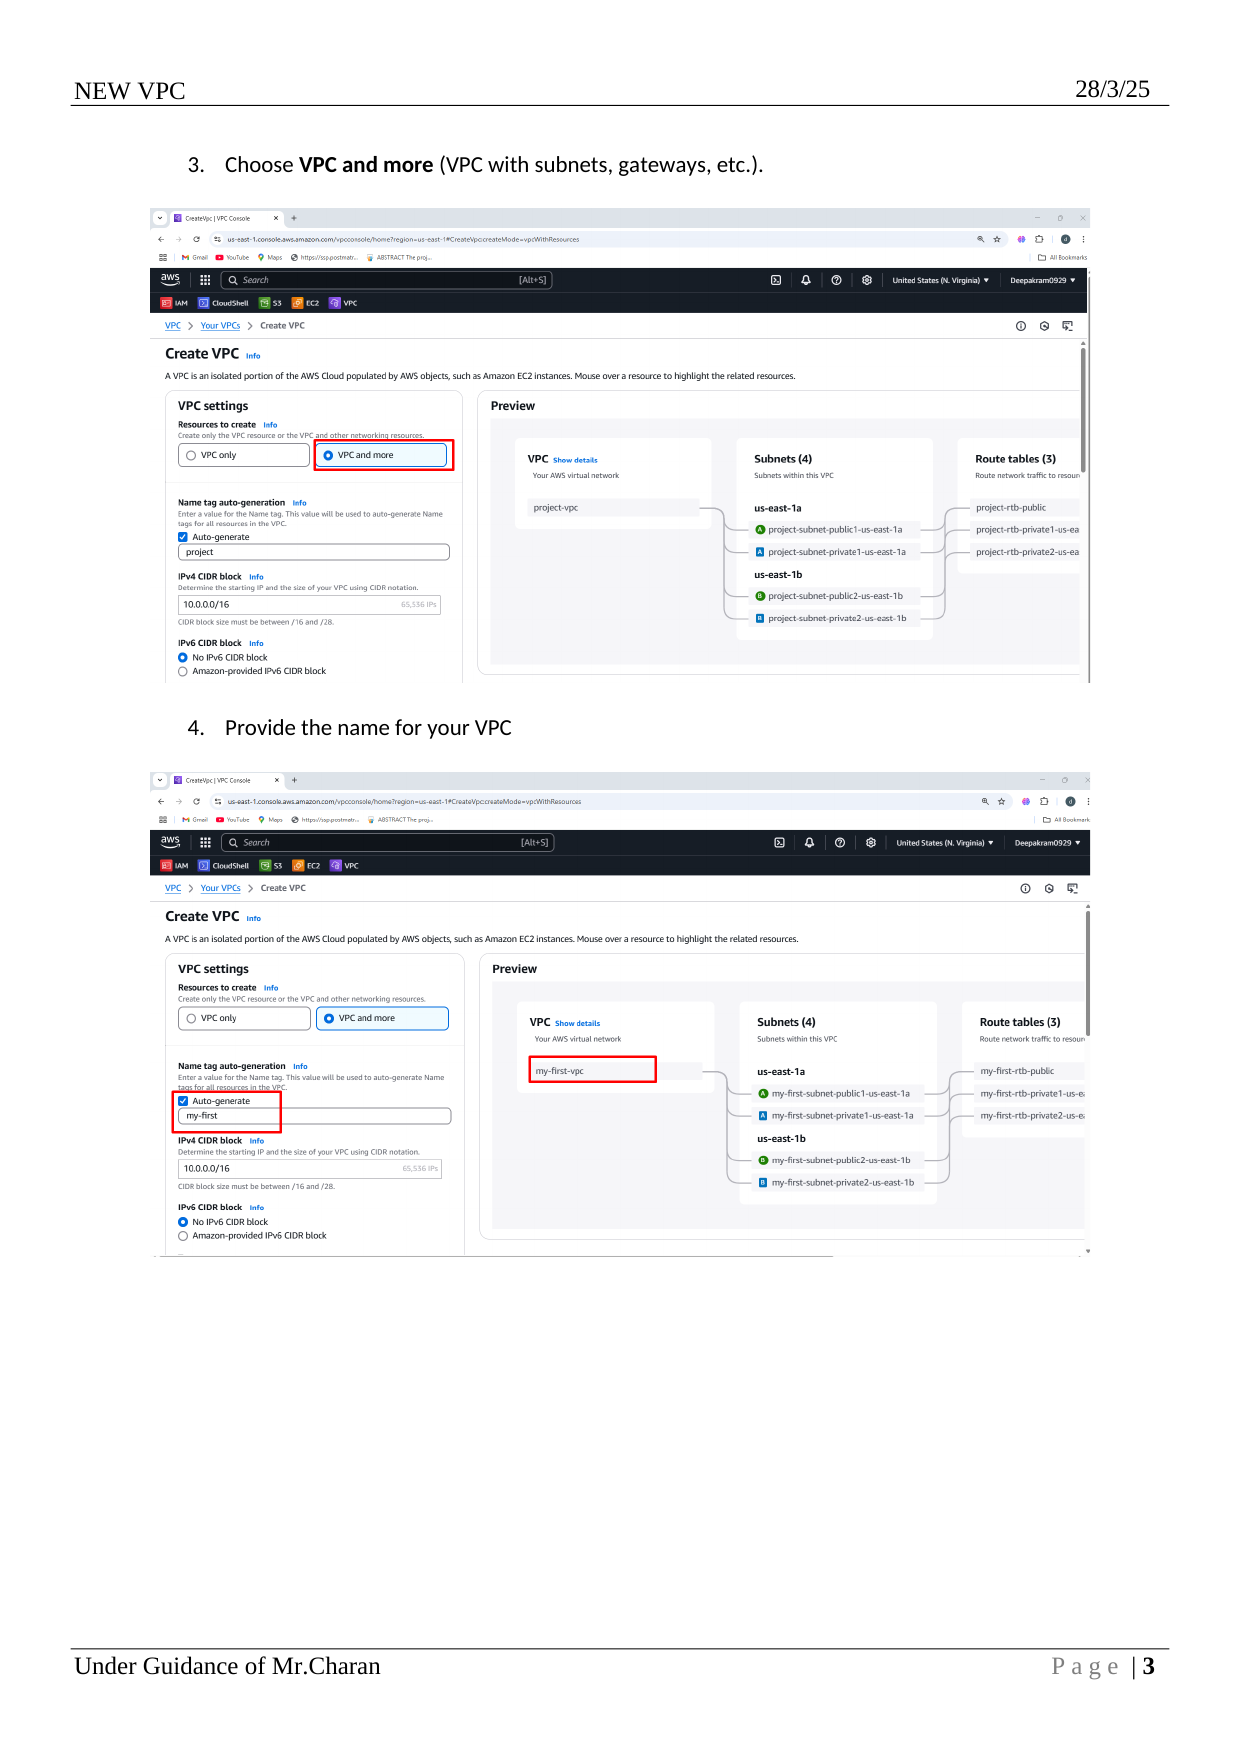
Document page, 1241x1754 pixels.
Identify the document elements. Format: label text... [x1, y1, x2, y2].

picture [150, 772, 1091, 1257]
picture [150, 208, 1091, 683]
list Provide the name for your VPC [187, 713, 1090, 741]
list Choose VPC and more (VPC with subnets, gateways, etc.). [187, 150, 1090, 178]
